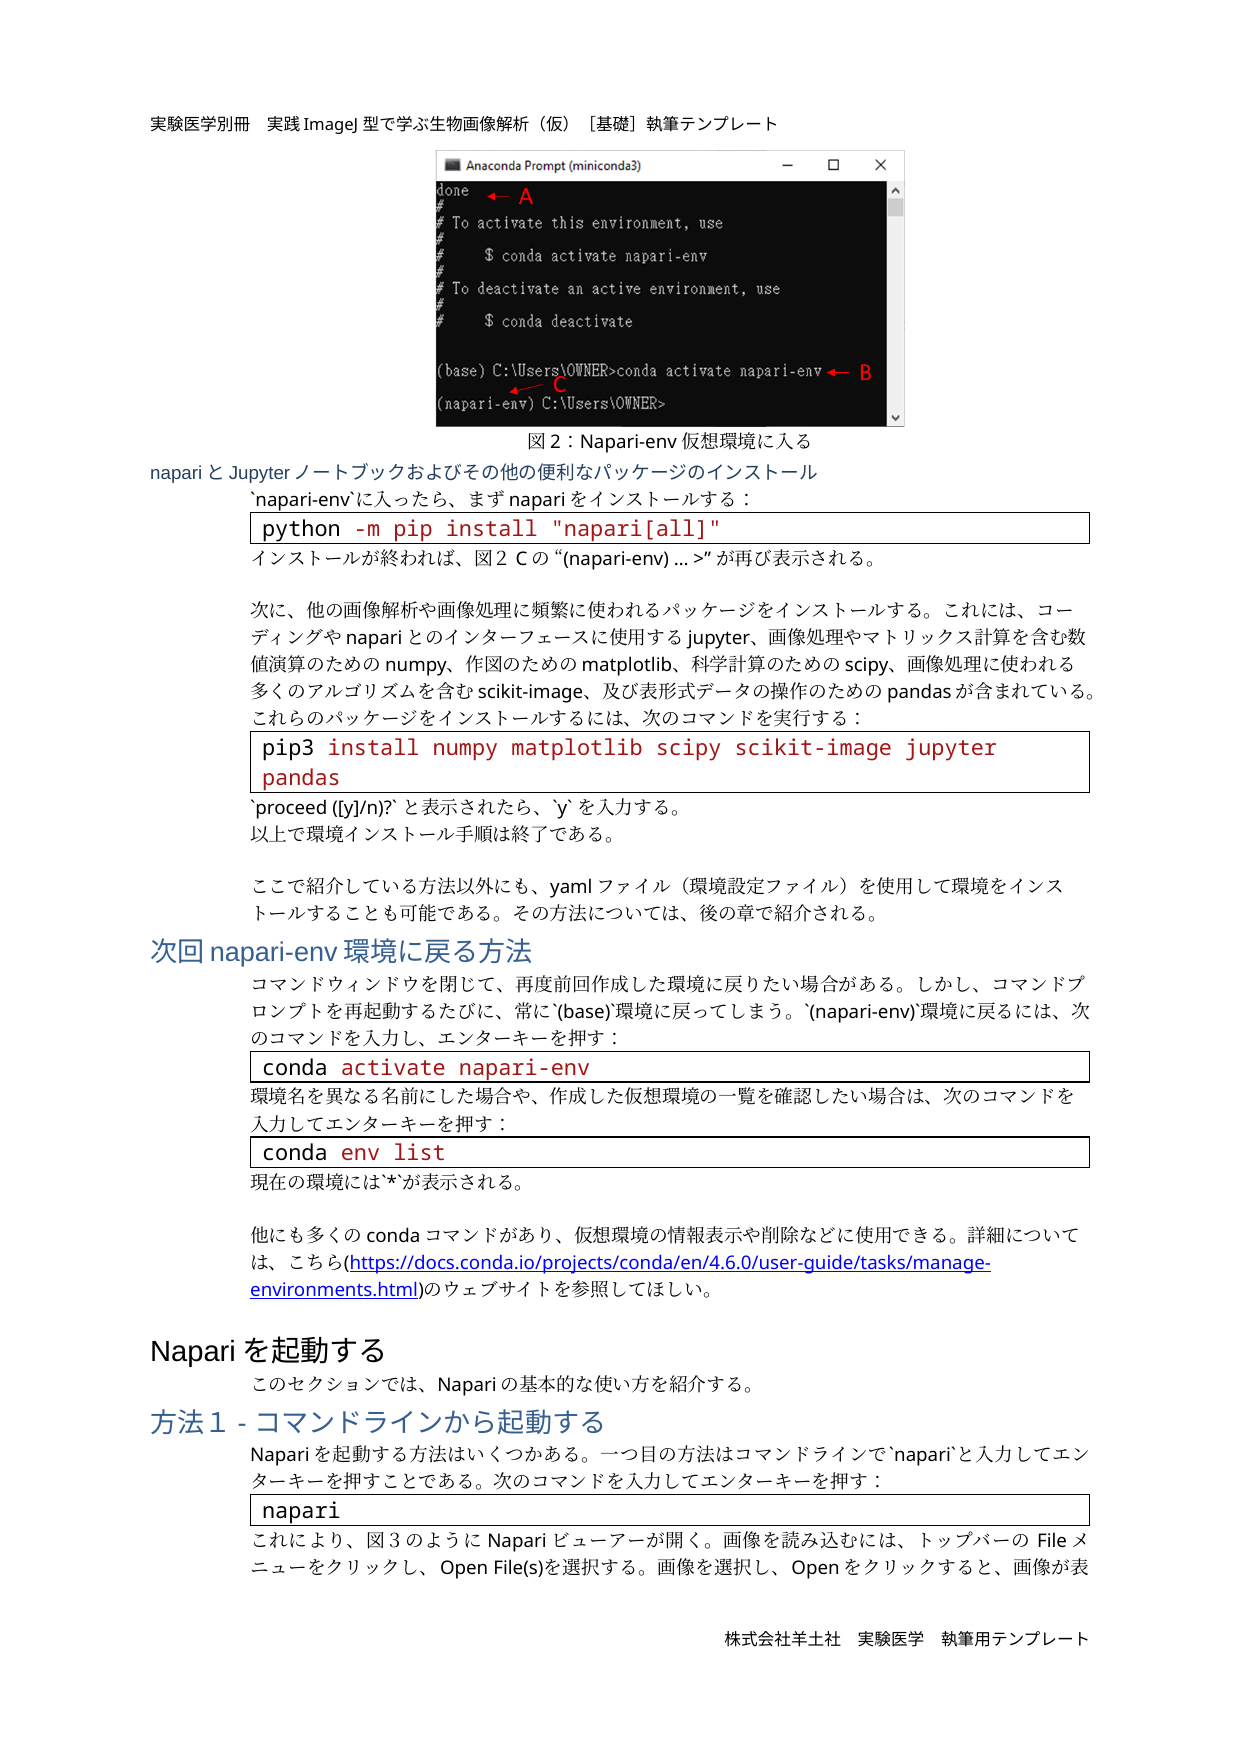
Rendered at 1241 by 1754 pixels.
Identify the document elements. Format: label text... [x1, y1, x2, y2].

text 環境名を異なる名前にした場合や、作成した仮想環境の一覧を確認したい場合は、次のコマンドを入力してエンターキーを押す： [250, 1083, 1090, 1136]
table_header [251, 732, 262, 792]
text ここで紹介している方法以外にも、yamlファイル（環境設定ファイル）を使用して環境をインストールすることも可能である。その方法については、後の章で紹介される。 [250, 872, 1090, 926]
text このセクションでは、Napariの基本的な使い方を紹介する。 [150, 1369, 1090, 1396]
picture [435, 150, 905, 427]
subtitle Napariを起動する [150, 1327, 1090, 1369]
text 現在の環境には`*`が表示される。 [250, 1168, 1090, 1195]
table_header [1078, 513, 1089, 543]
text `proceed ([y]/n)?` と表示されたら、`y` を入力する。 [250, 793, 1090, 820]
text 以上で環境インストール手順は終了である。 [250, 820, 1090, 847]
text インストールが終われば、図２Cの “(napari-env) … >” が再び表示される。 [250, 544, 1090, 571]
text コマンドウィンドウを閉じて、再度前回作成した環境に戻りたい場合がある。しかし、コマンドプロンプトを再起動するたびに、常に`(base)`環境に戻ってしまう。`(napari-env)`環境に戻るには、次のコマンドを入力し、エンターキーを押す： [250, 969, 1090, 1051]
text Napariを起動する方法はいくつかある。一つ目の方法はコマンドラインで`napari`と入力してエンターキーを押すことである。次のコマンドを入力してエンターキーを押す： [250, 1440, 1090, 1494]
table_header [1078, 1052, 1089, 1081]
subtitle 次回napari-env環境に戻る方法 [150, 930, 1090, 969]
text 他にも多くのcondaコマンドがあり、仮想環境の情報表示や削除などに使用できる。詳細については、こちら(https://docs.conda.io/projects/conda/en/4.6.0/user-guide/tasks/manage-environments.html)のウェブサイトを参照してほしい。 [250, 1221, 1090, 1302]
subtitle napariとJupyterノートブックおよびその他の便利なパッケージのインストール [150, 458, 1090, 485]
text `napari-env`に入ったら、まずnapariをインストールする： [250, 485, 1090, 512]
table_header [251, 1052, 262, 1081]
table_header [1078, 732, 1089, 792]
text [250, 1526, 1090, 1580]
subtitle 方法１ - コマンドラインから起動する [150, 1401, 1090, 1440]
text 図2：Napari-env 仮想環境に入る [250, 426, 1090, 453]
text 次に、他の画像解析や画像処理に頻繁に使われるパッケージをインストールする。これには、コーディングやnapariとのインターフェースに使用するjupyter、画像処理やマトリックス計算を含む数値演算のためのnumpy、作図のためのmatplotlib、科学計算のためのscipy、画像処理に使われる多くのアルゴリズムを含むscikit-image、及び表形式データの操作のためのpandasが含まれている。これらのパッケージをインストールするには、次のコマンドを実行する： [250, 596, 1090, 731]
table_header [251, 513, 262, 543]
